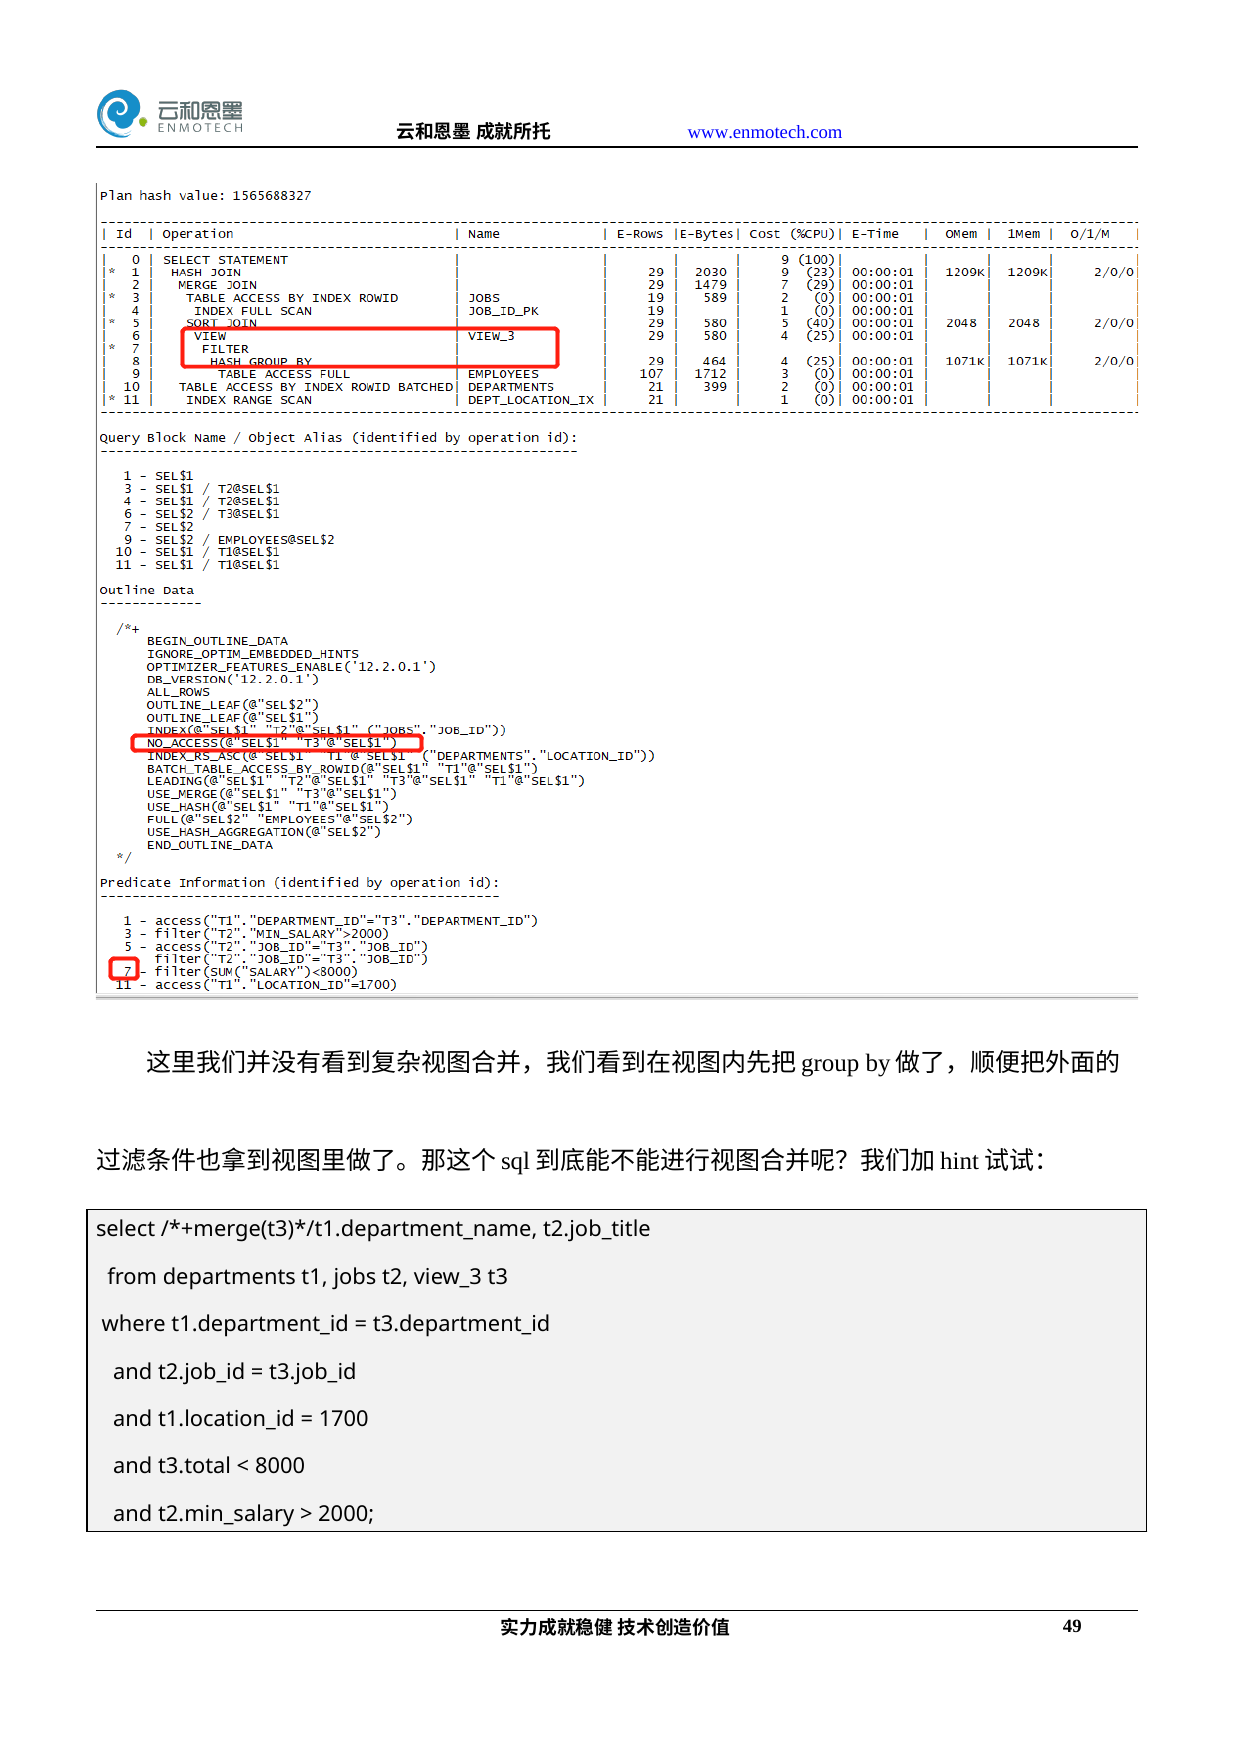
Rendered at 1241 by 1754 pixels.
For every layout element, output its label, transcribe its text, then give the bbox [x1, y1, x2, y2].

text and t2.job_id = t3.job_id [88, 1351, 1146, 1387]
text and t2.min_salary > 2000; [88, 1493, 1146, 1531]
picture [95, 88, 245, 139]
text where t1.department_id = t3.department_id [88, 1304, 1146, 1339]
text select /*+merge(t3)*/t1.department_name, t2.job_title [88, 1210, 1146, 1244]
text 这里我们并没有看到复杂视图合并，我们看到在视图内先把group by做了，顺便把外面的过滤条件也拿到视图里做了。那这个sql到底能不能进行视图合并呢？我们加hint试试： [96, 1028, 1138, 1191]
text and t1.location_id = 1700 [88, 1398, 1146, 1434]
picture [95, 183, 1139, 1000]
text from departments t1, jobs t2, view_3 t3 [88, 1256, 1146, 1292]
text and t3.total < 8000 [88, 1446, 1146, 1482]
